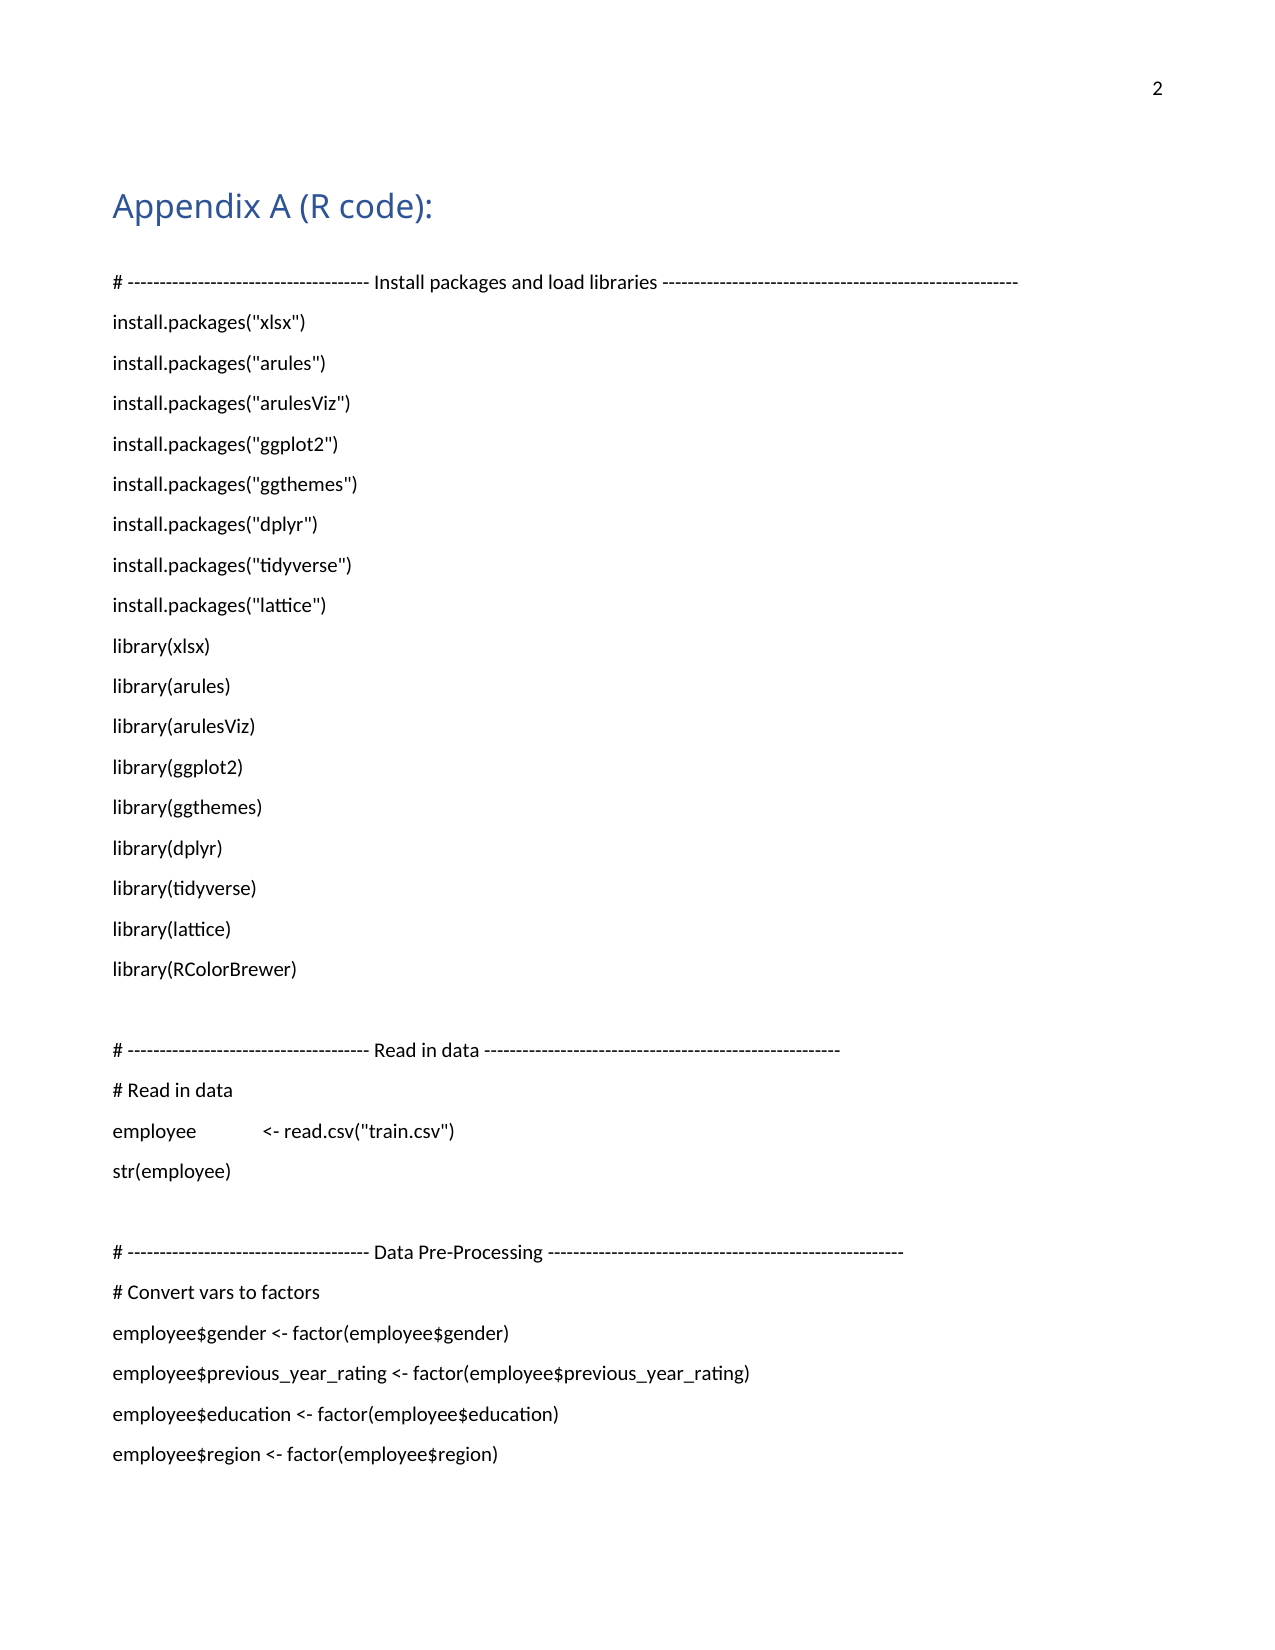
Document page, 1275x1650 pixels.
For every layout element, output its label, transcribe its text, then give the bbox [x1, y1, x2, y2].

text library(ggplot2) [112, 754, 1162, 779]
text # Read in data [112, 1077, 1162, 1103]
text install.packages("dplyr") [112, 512, 1162, 537]
text install.packages("lattice") [112, 592, 1162, 618]
text library(tidyverse) [112, 875, 1162, 901]
text # -------------------------------------- Install packages and load libraries -------------------------------------------------------- [112, 269, 1162, 294]
text install.packages("arulesViz") [112, 390, 1162, 416]
text # -------------------------------------- Data Pre-Processing -------------------------------------------------------- [112, 1239, 1162, 1264]
text library(arules) [112, 673, 1162, 699]
text install.packages("ggplot2") [112, 431, 1162, 456]
text library(lattice) [112, 916, 1162, 941]
text library(RColorBrewer) [112, 956, 1162, 982]
subtitle Appendix A (R code): [112, 183, 1162, 229]
text library(arulesViz) [112, 714, 1162, 739]
text # -------------------------------------- Read in data -------------------------------------------------------- [112, 1037, 1162, 1062]
text library(ggthemes) [112, 794, 1162, 820]
text employee <- read.csv("train.csv") [112, 1118, 1162, 1143]
text # Convert vars to factors [112, 1279, 1162, 1305]
text str(employee) [112, 1158, 1162, 1184]
text employee$gender <- factor(employee$gender) [112, 1320, 1162, 1345]
text employee$region <- factor(employee$region) [112, 1441, 1162, 1467]
text install.packages("arules") [112, 350, 1162, 375]
text install.packages("xlsx") [112, 309, 1162, 335]
text employee$education <- factor(employee$education) [112, 1401, 1162, 1426]
text install.packages("ggthemes") [112, 471, 1162, 497]
text library(dplyr) [112, 835, 1162, 860]
text library(xlsx) [112, 633, 1162, 658]
text employee$previous_year_rating <- factor(employee$previous_year_rating) [112, 1360, 1162, 1386]
text install.packages("tidyverse") [112, 552, 1162, 577]
